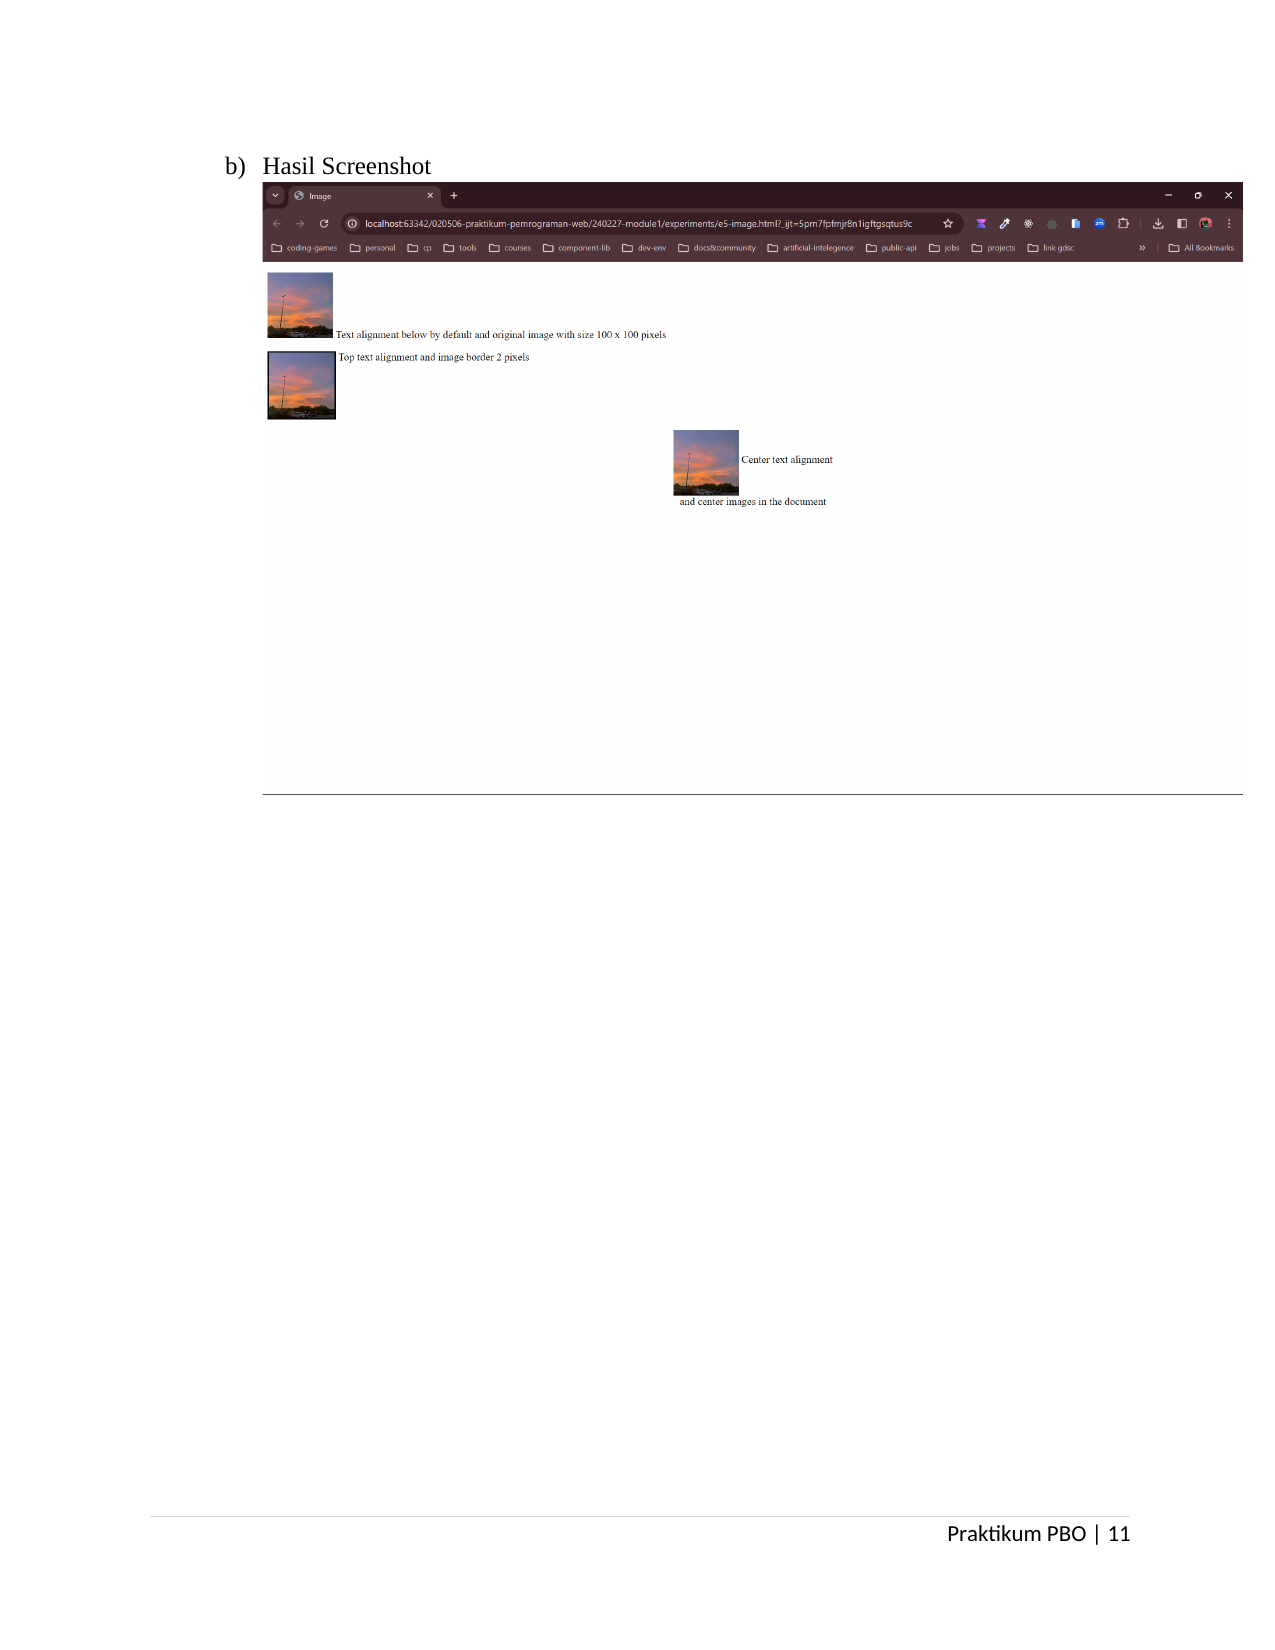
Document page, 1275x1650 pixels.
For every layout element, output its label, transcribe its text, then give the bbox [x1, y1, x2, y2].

subtitle Hasil Screenshot [225, 151, 1130, 180]
picture [262, 182, 1243, 795]
